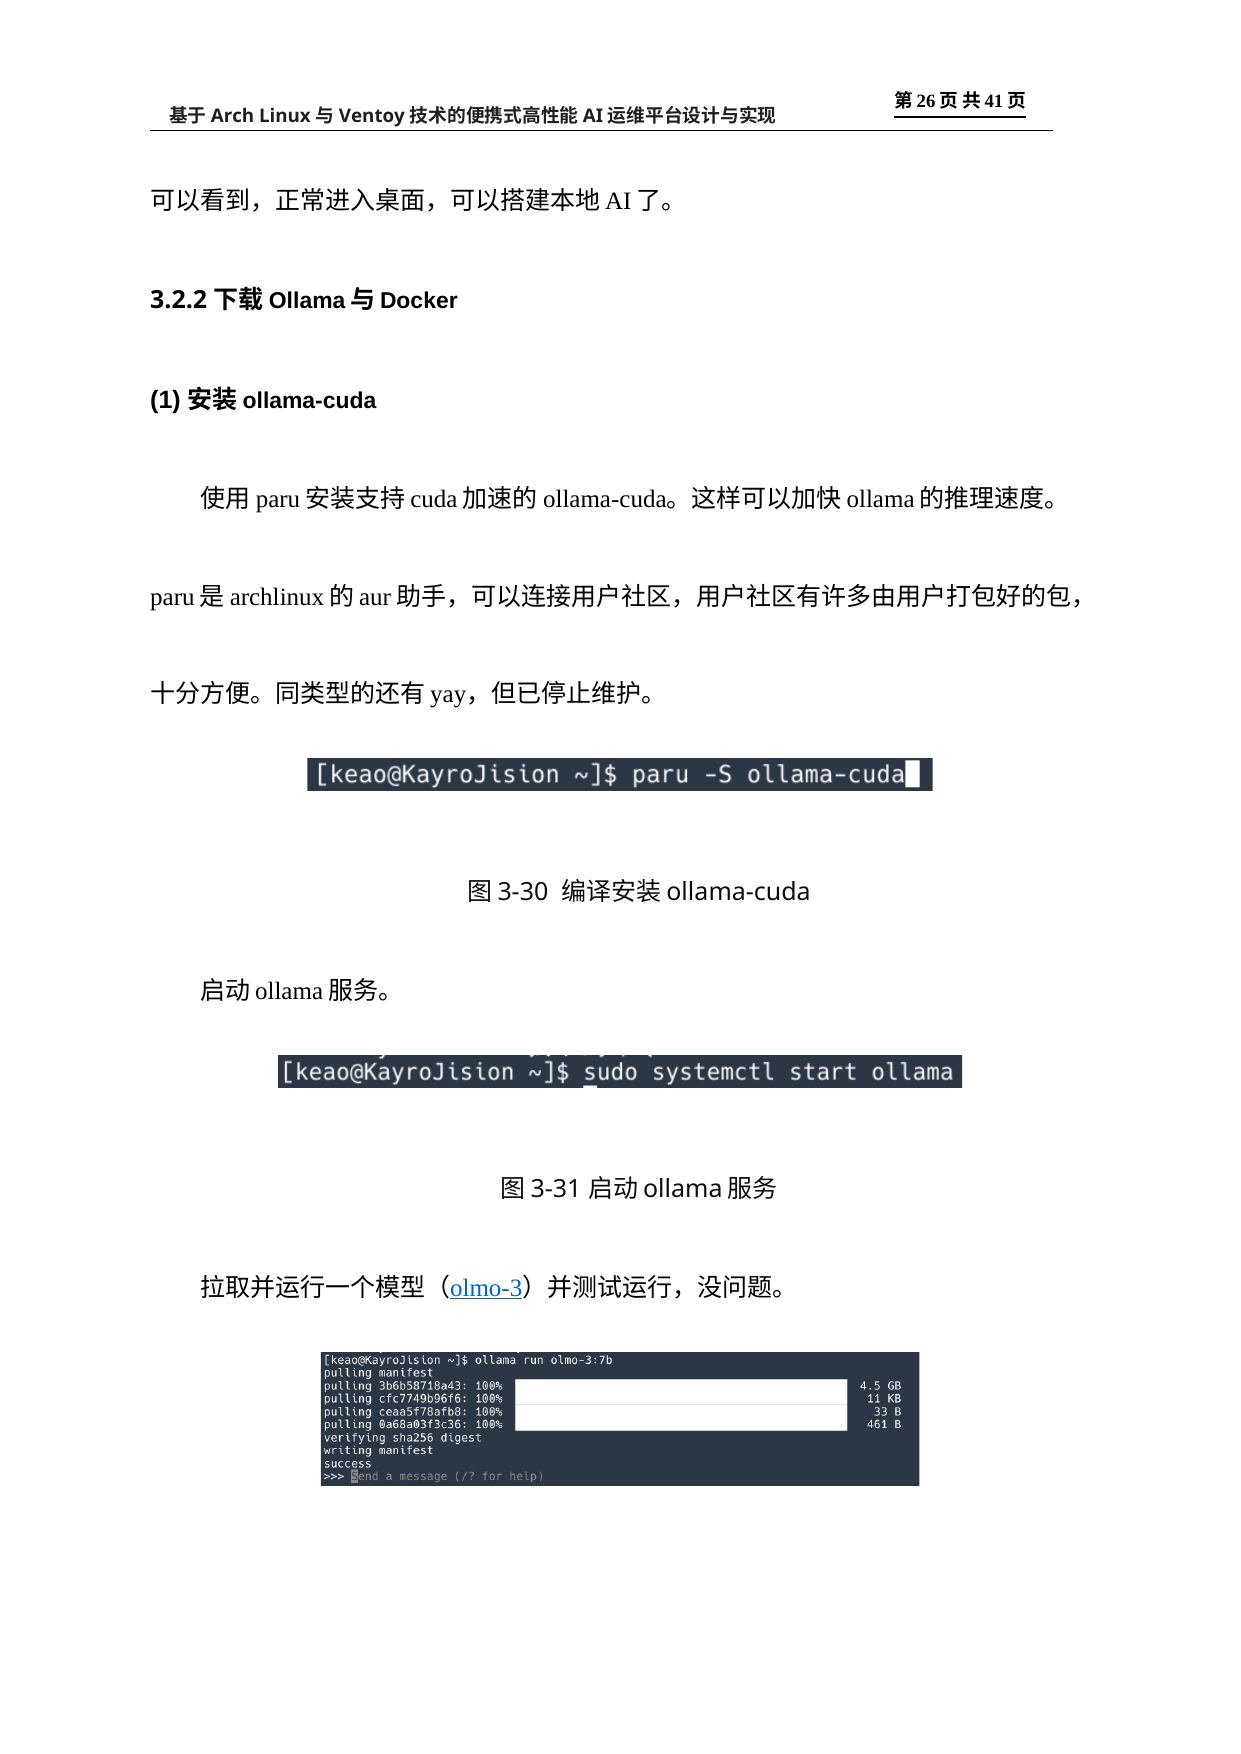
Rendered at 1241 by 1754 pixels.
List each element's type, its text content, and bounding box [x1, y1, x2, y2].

picture [307, 758, 933, 791]
text 拉取并运行一个模型（olmo-3）并测试运行，没问题。 [150, 1253, 1090, 1318]
picture [320, 1352, 920, 1486]
picture [278, 1055, 963, 1088]
text 图3-30 编译安装ollama-cuda [187, 857, 1090, 922]
text 图3-31 启动ollama服务 [187, 1154, 1090, 1219]
text 可以看到，正常进入桌面，可以搭建本地AI了。 [150, 166, 1090, 231]
text 启动ollama服务。 [150, 956, 1090, 1021]
subtitle 3.2.2 下载Ollama与Docker [150, 265, 1090, 330]
subtitle (1) 安装ollama-cuda [150, 365, 1090, 430]
text 使用 paru安装支持cuda加速的 ollama-cuda。这样可以加快ollama的推理速度。paru是archlinux的aur助手，可以连接用户社区，用户社区有许多由用户打包好的包，十分方便。同类型的还有yay，但已停止维护。 [150, 464, 1090, 724]
